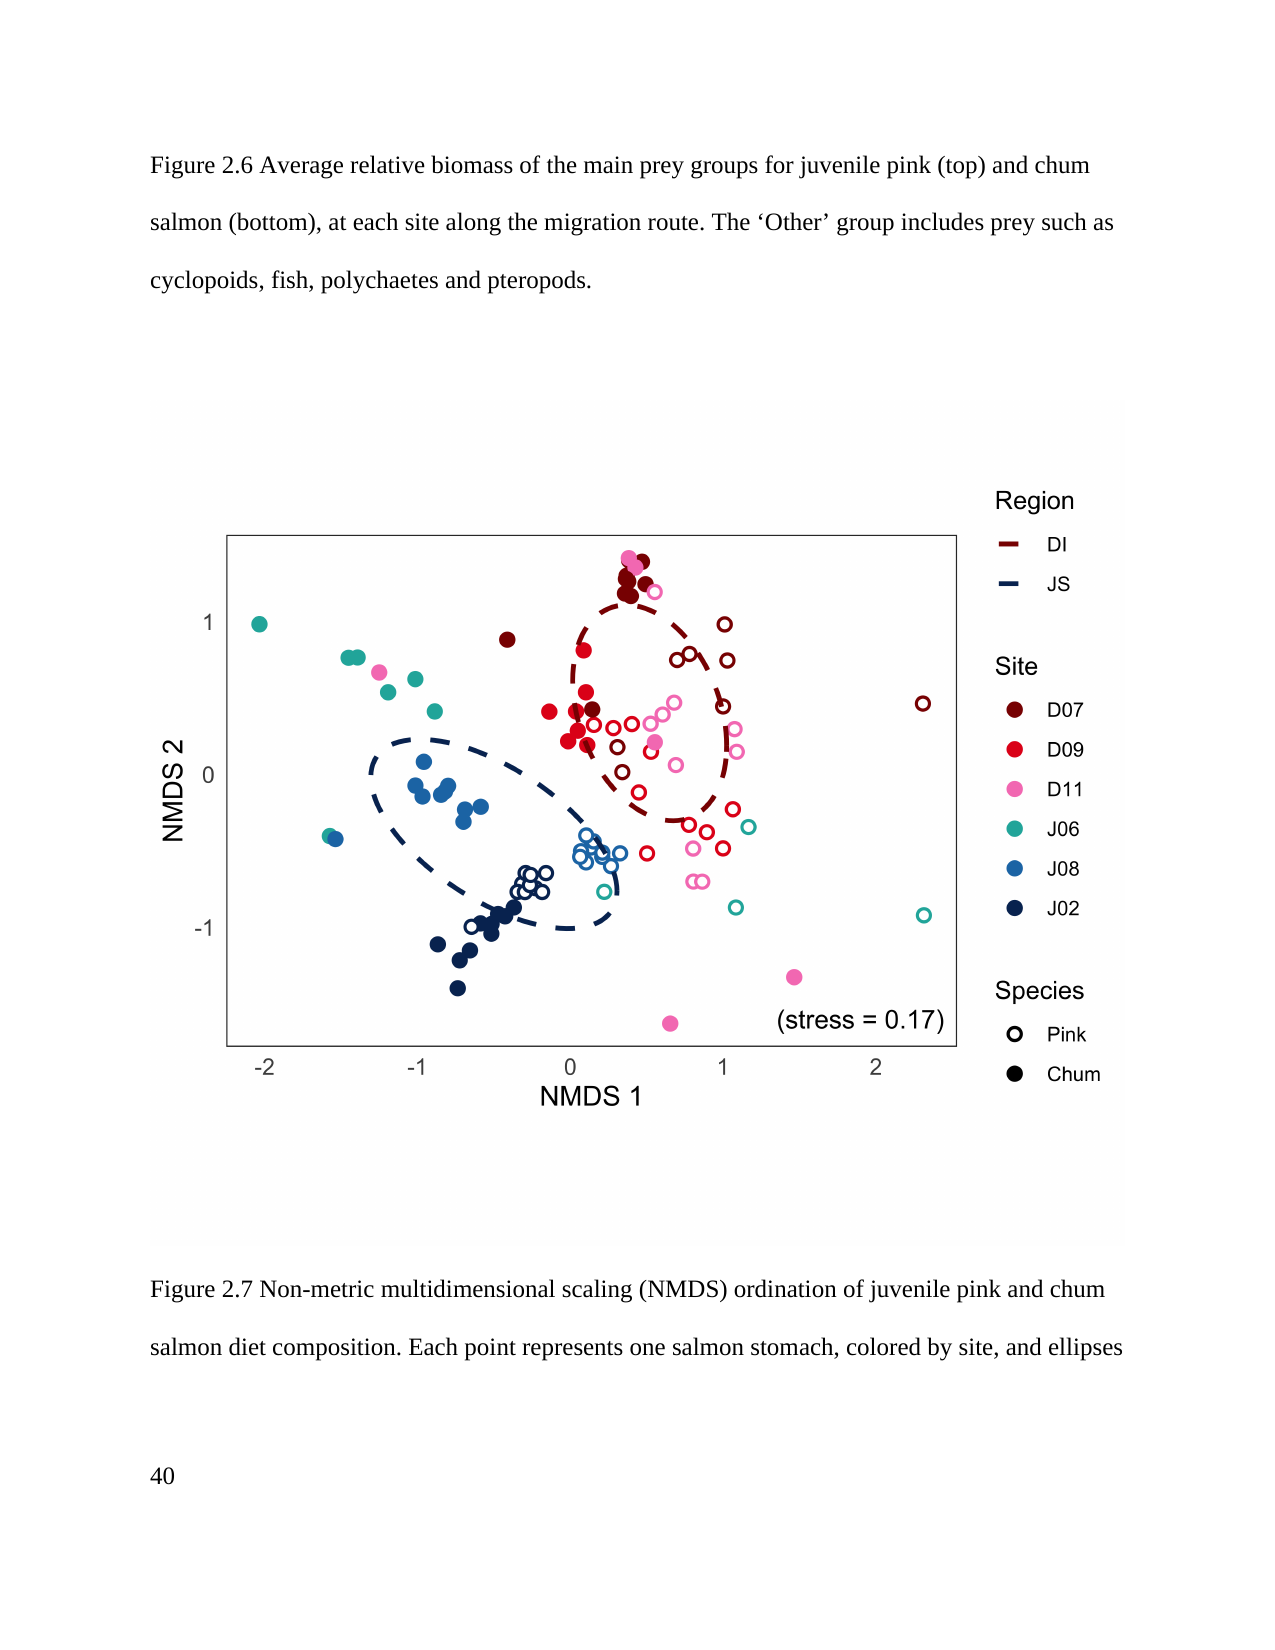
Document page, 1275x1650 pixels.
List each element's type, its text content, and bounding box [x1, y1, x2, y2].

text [150, 1274, 1125, 1361]
picture [150, 400, 1125, 1246]
